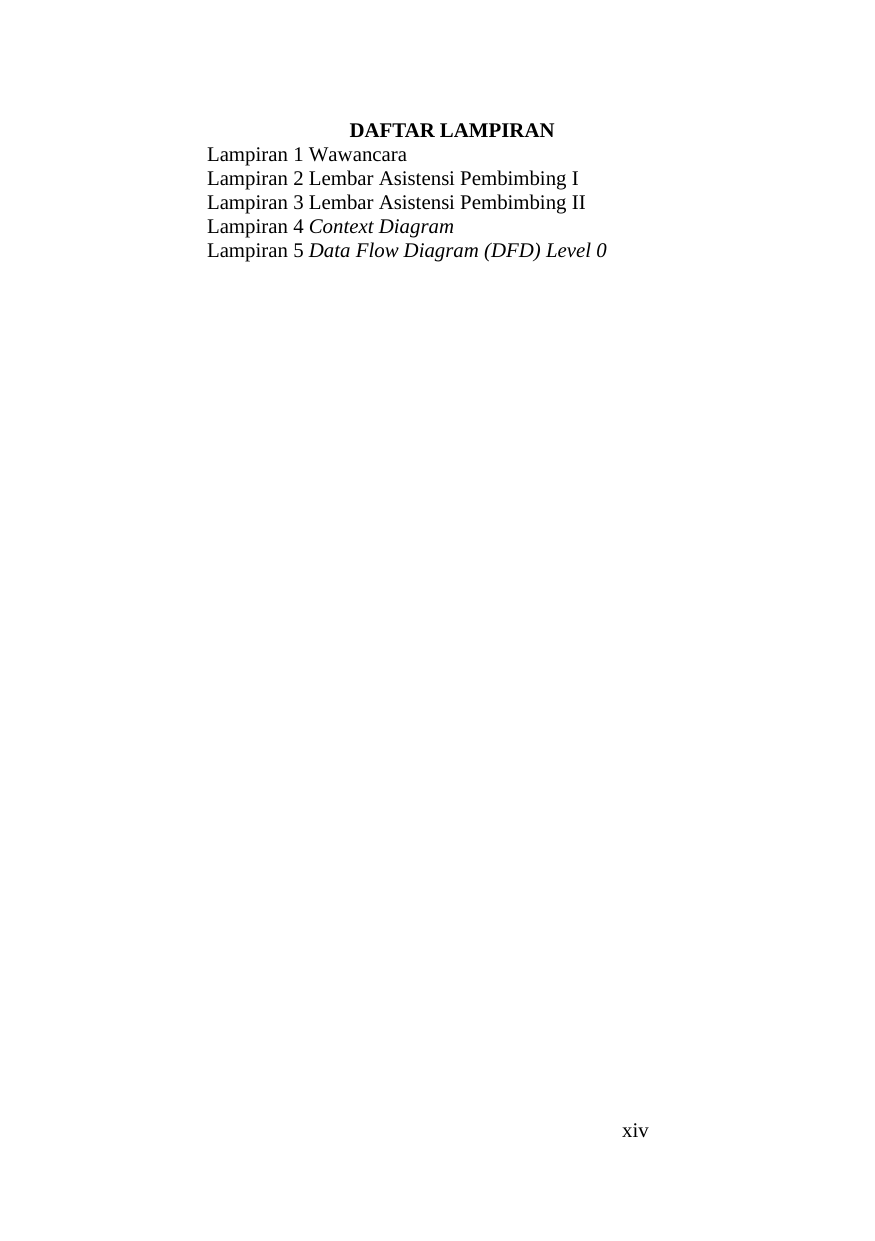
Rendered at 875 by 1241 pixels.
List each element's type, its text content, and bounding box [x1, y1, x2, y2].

text Lampiran 3 Lembar Asistensi Pembimbing II [148, 190, 756, 214]
text Lampiran 4 Context Diagram [148, 214, 756, 238]
text Lampiran 5 Data Flow Diagram (DFD) Level 0 [148, 238, 756, 262]
text Lampiran 2 Lembar Asistensi Pembimbing I [148, 166, 756, 190]
text Lampiran 1 Wawancara [148, 142, 756, 166]
subtitle DAFTAR LAMPIRAN [148, 118, 756, 142]
